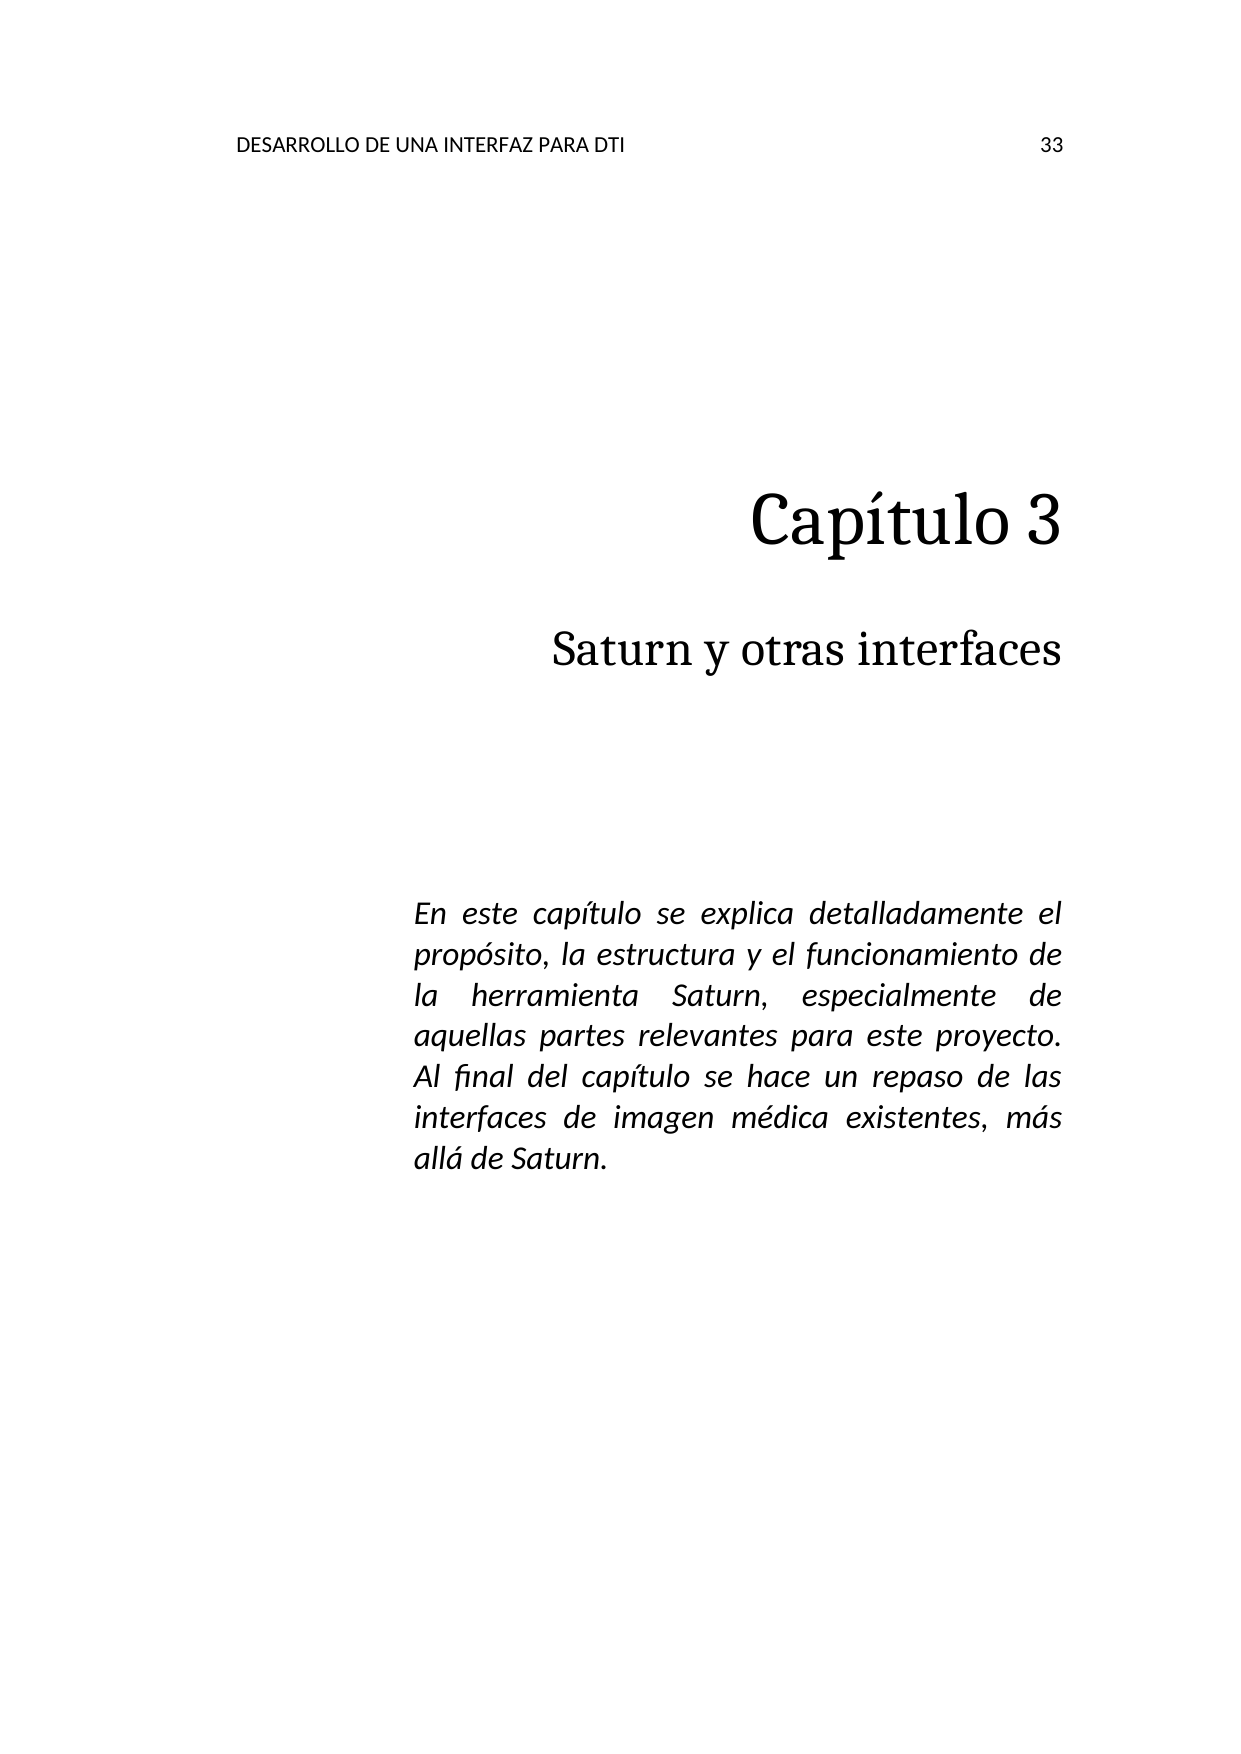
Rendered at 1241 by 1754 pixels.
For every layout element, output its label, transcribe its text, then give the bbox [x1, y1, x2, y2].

text En este capítulo se explica detalladamente el propósito, la estructura y el funcionamiento de la herramienta Saturn, especialmente de aquellas partes relevantes para este proyecto. Al final del capítulo se hace un repaso de las interfaces de imagen médica existentes, más allá de Saturn. [413, 892, 1063, 1177]
subtitle Saturn y otras interfaces [236, 477, 1063, 678]
